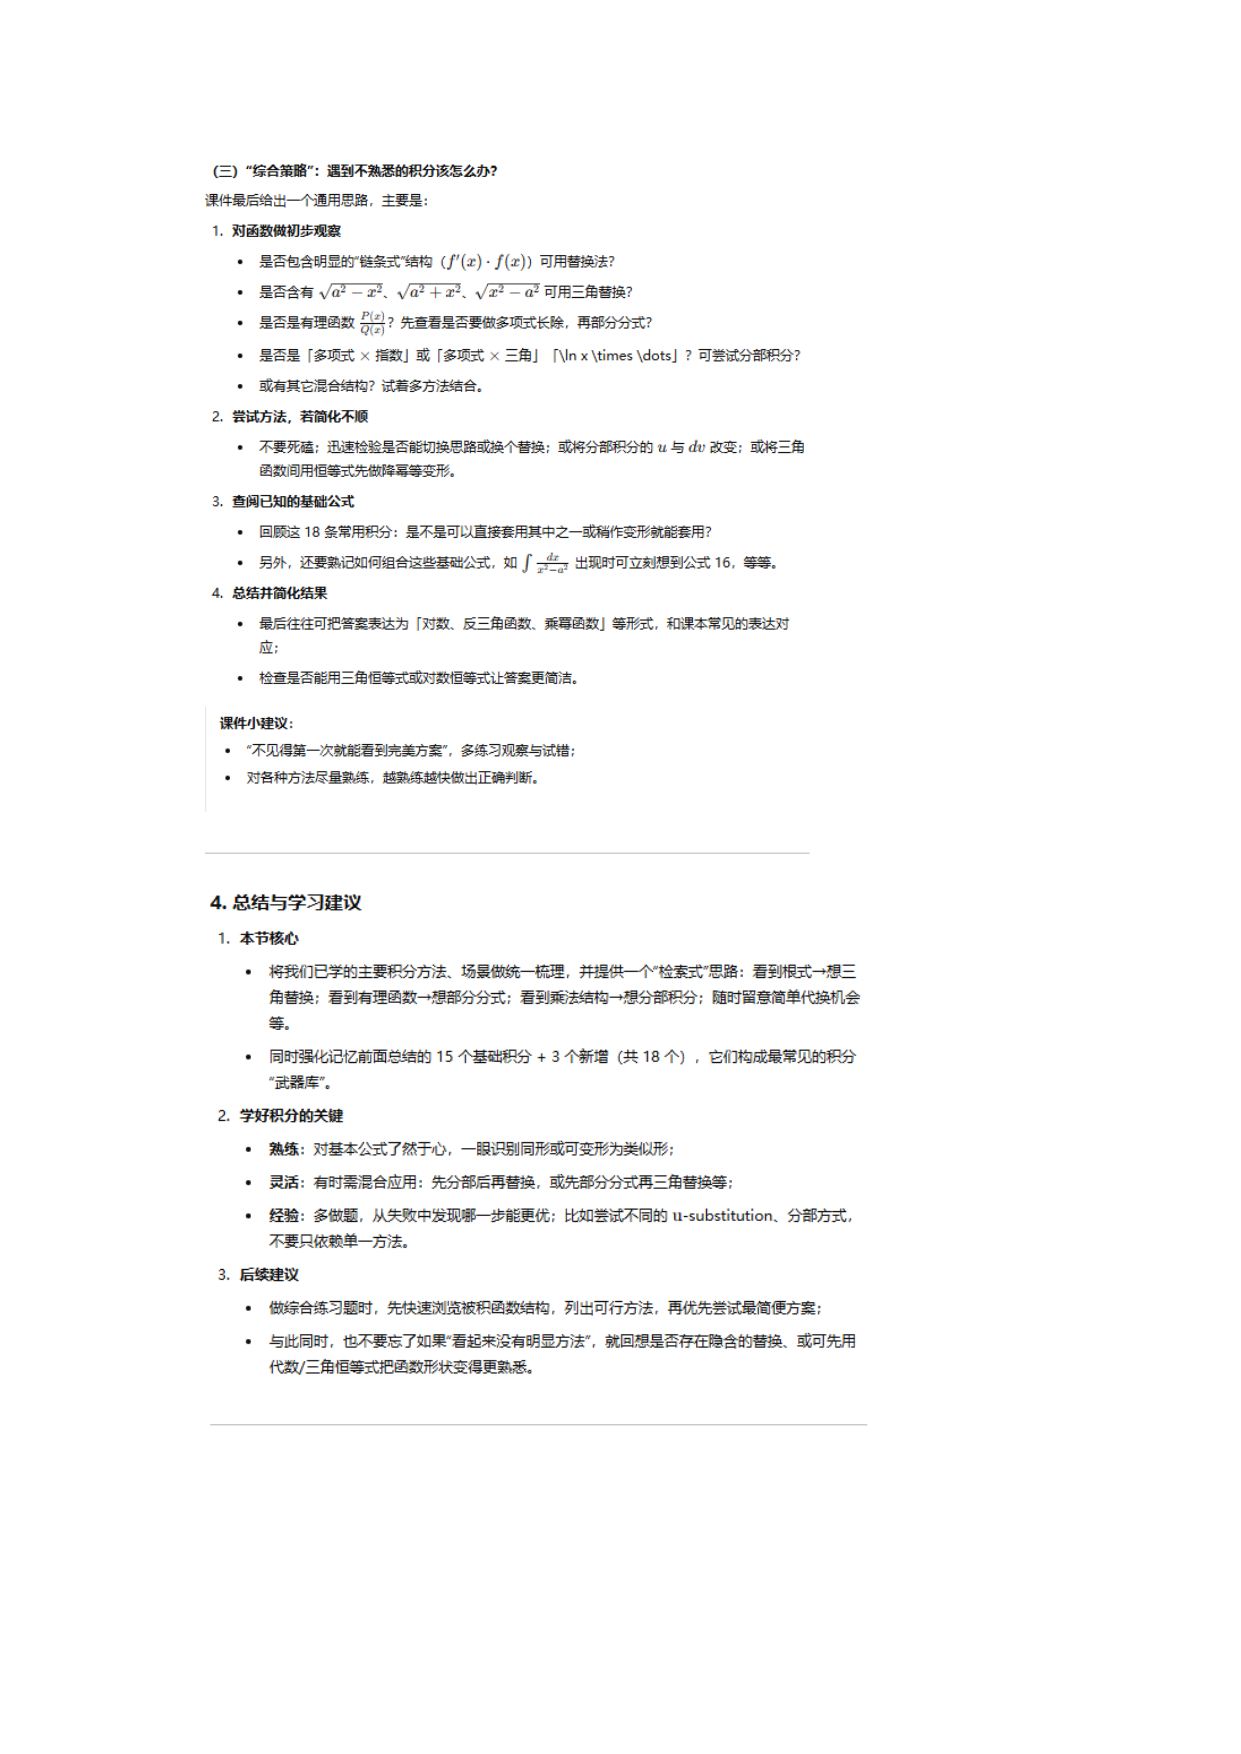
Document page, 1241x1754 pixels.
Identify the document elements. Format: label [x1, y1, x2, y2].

picture [187, 152, 1053, 864]
picture [187, 877, 1053, 1439]
